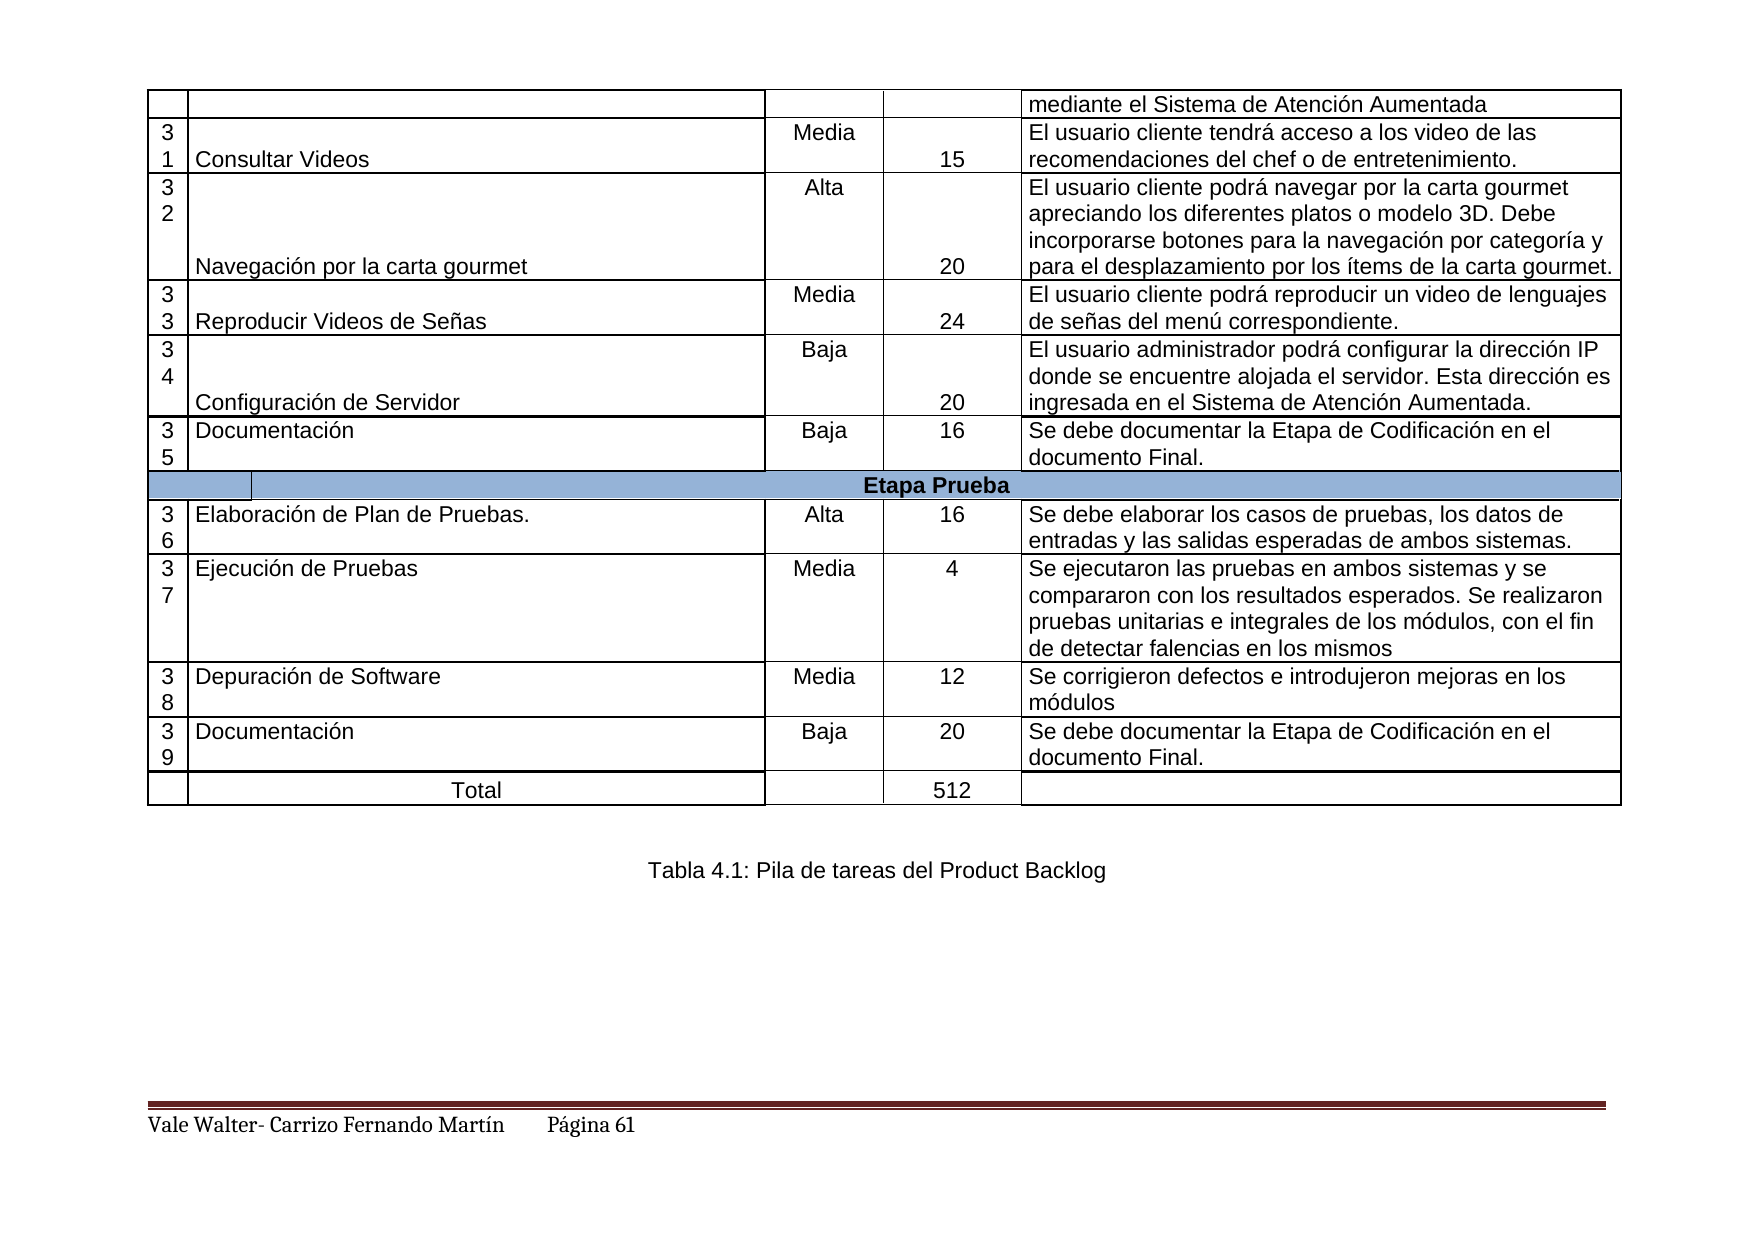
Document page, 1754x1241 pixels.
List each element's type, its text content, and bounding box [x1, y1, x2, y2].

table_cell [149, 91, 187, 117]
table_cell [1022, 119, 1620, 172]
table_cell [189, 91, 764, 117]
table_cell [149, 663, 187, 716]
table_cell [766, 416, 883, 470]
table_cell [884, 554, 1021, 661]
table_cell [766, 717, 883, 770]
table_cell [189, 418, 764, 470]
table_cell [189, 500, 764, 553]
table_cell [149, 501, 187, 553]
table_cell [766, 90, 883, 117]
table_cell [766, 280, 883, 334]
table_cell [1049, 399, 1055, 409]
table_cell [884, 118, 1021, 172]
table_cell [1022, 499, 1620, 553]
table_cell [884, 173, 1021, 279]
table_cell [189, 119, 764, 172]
text Tabla 4.1: Pila de tareas del Product Backlog [148, 857, 1606, 883]
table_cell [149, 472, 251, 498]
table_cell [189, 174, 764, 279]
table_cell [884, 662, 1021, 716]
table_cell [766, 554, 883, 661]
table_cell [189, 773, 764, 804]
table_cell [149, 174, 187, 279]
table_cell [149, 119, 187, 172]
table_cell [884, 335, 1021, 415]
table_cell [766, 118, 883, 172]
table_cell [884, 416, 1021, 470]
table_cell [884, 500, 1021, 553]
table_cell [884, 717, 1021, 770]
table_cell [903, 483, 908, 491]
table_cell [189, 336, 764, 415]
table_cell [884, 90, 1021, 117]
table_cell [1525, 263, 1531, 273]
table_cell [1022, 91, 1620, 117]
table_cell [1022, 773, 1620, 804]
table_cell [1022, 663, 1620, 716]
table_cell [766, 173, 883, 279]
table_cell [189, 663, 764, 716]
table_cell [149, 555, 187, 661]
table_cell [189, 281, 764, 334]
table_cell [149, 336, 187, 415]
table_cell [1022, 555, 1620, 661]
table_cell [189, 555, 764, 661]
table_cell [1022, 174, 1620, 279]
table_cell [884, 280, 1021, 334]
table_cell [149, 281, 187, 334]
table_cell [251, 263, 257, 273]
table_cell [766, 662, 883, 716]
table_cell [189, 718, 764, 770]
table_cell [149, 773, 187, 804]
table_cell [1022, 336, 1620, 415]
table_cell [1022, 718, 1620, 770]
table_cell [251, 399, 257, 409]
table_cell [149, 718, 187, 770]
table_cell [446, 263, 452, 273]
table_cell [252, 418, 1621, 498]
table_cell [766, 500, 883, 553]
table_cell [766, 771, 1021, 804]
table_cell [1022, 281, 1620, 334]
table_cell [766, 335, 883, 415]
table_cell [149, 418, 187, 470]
